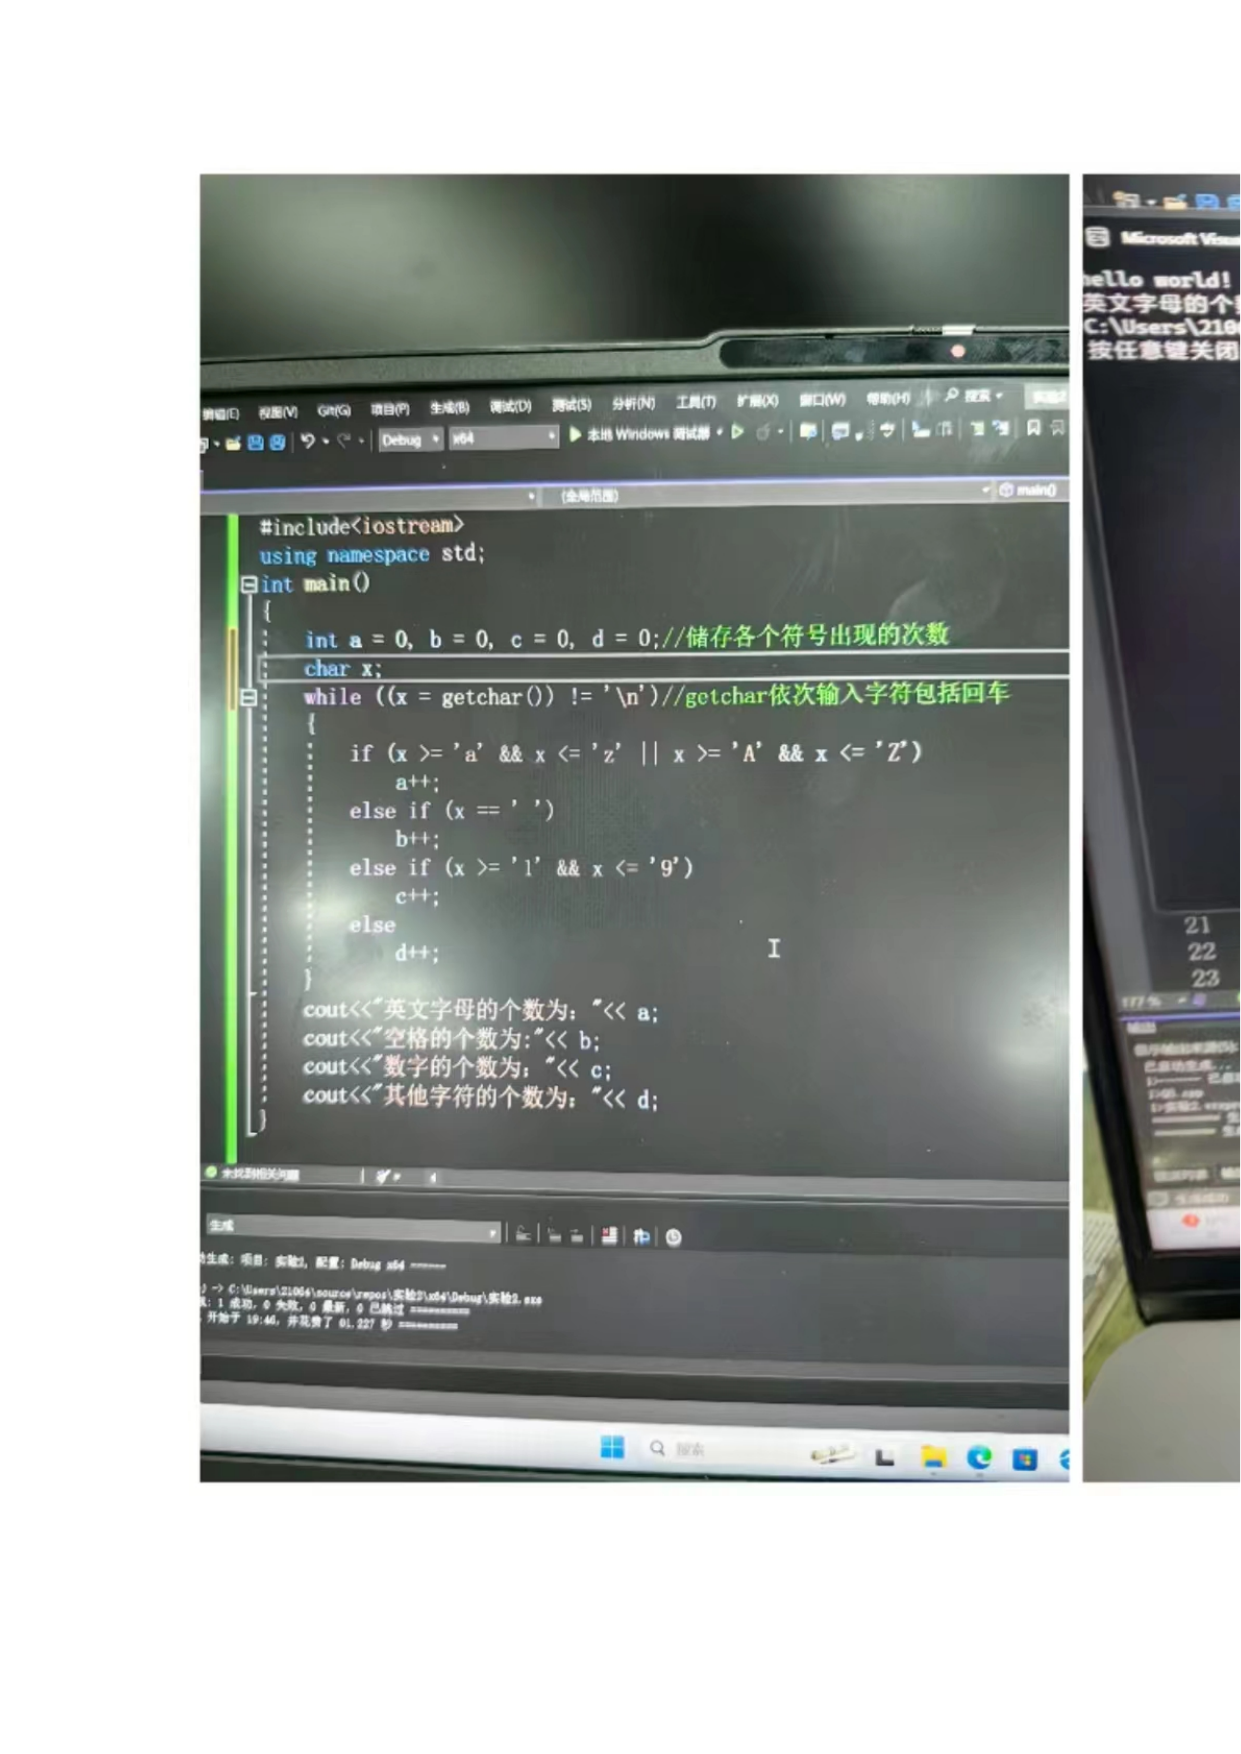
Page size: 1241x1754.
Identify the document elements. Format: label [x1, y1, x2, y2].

picture [187, 162, 1241, 1496]
